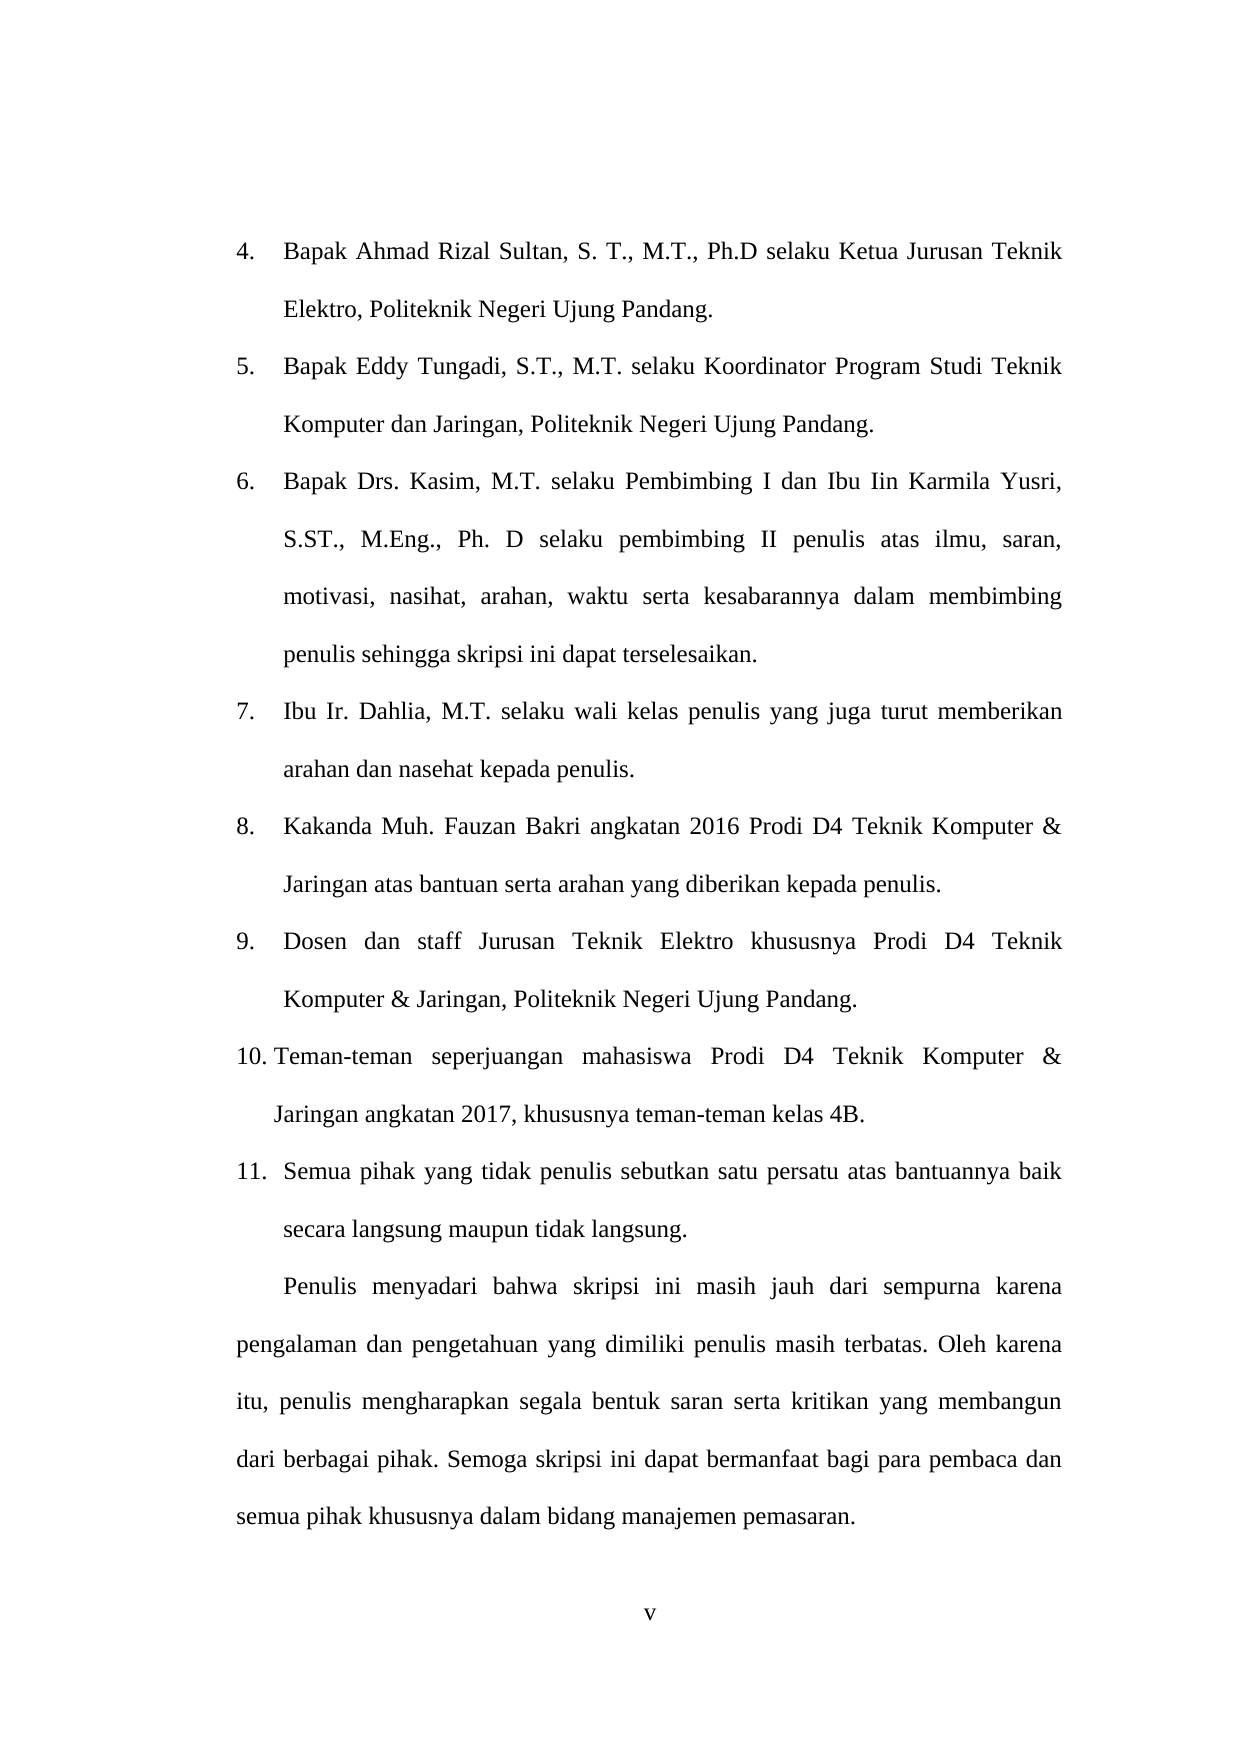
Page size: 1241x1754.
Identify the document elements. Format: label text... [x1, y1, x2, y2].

list Kakanda Muh. Fauzan Bakri angkatan 2016 Prodi D4 Teknik Komputer & Jaringan atas bantuan serta arahan yang diberikan kepada penulis. [236, 811, 1063, 897]
list Bapak Ahmad Rizal Sultan, S. T., M.T., Ph.D selaku Ketua Jurusan Teknik Elektro, Politeknik Negeri Ujung Pandang. [236, 236, 1063, 322]
list Bapak Eddy Tungadi, S.T., M.T. selaku Koordinator Program Studi Teknik Komputer dan Jaringan, Politeknik Negeri Ujung Pandang. [236, 351, 1063, 437]
list Teman-teman seperjuangan mahasiswa Prodi D4 Teknik Komputer & Jaringan angkatan 2017, khususnya teman-teman kelas 4B. [236, 1041, 1063, 1127]
list Penulis menyadari bahwa skripsi ini masih jauh dari sempurna karena pengalaman dan pengetahuan yang dimiliki penulis masih terbatas. Oleh karena itu, penulis mengharapkan segala bentuk saran serta kritikan yang membangun dari berbagai pihak. Semoga skripsi ini dapat bermanfaat bagi para pembaca dan semua pihak khususnya dalam bidang manajemen pemasaran. [236, 1271, 1063, 1530]
list Ibu Ir. Dahlia, M.T. selaku wali kelas penulis yang juga turut memberikan arahan dan nasehat kepada penulis. [236, 696, 1063, 782]
list Semua pihak yang tidak penulis sebutkan satu persatu atas bantuannya baik secara langsung maupun tidak langsung. [236, 1156, 1063, 1242]
list Dosen dan staff Jurusan Teknik Elektro khususnya Prodi D4 Teknik Komputer & Jaringan, Politeknik Negeri Ujung Pandang. [236, 926, 1063, 1012]
list Bapak Drs. Kasim, M.T. selaku Pembimbing I dan Ibu Iin Karmila Yusri, S.ST., M.Eng., Ph. D selaku pembimbing II penulis atas ilmu, saran, motivasi, nasihat, arahan, waktu serta kesabarannya dalam membimbing penulis sehingga skripsi ini dapat terselesaikan. [236, 466, 1063, 667]
